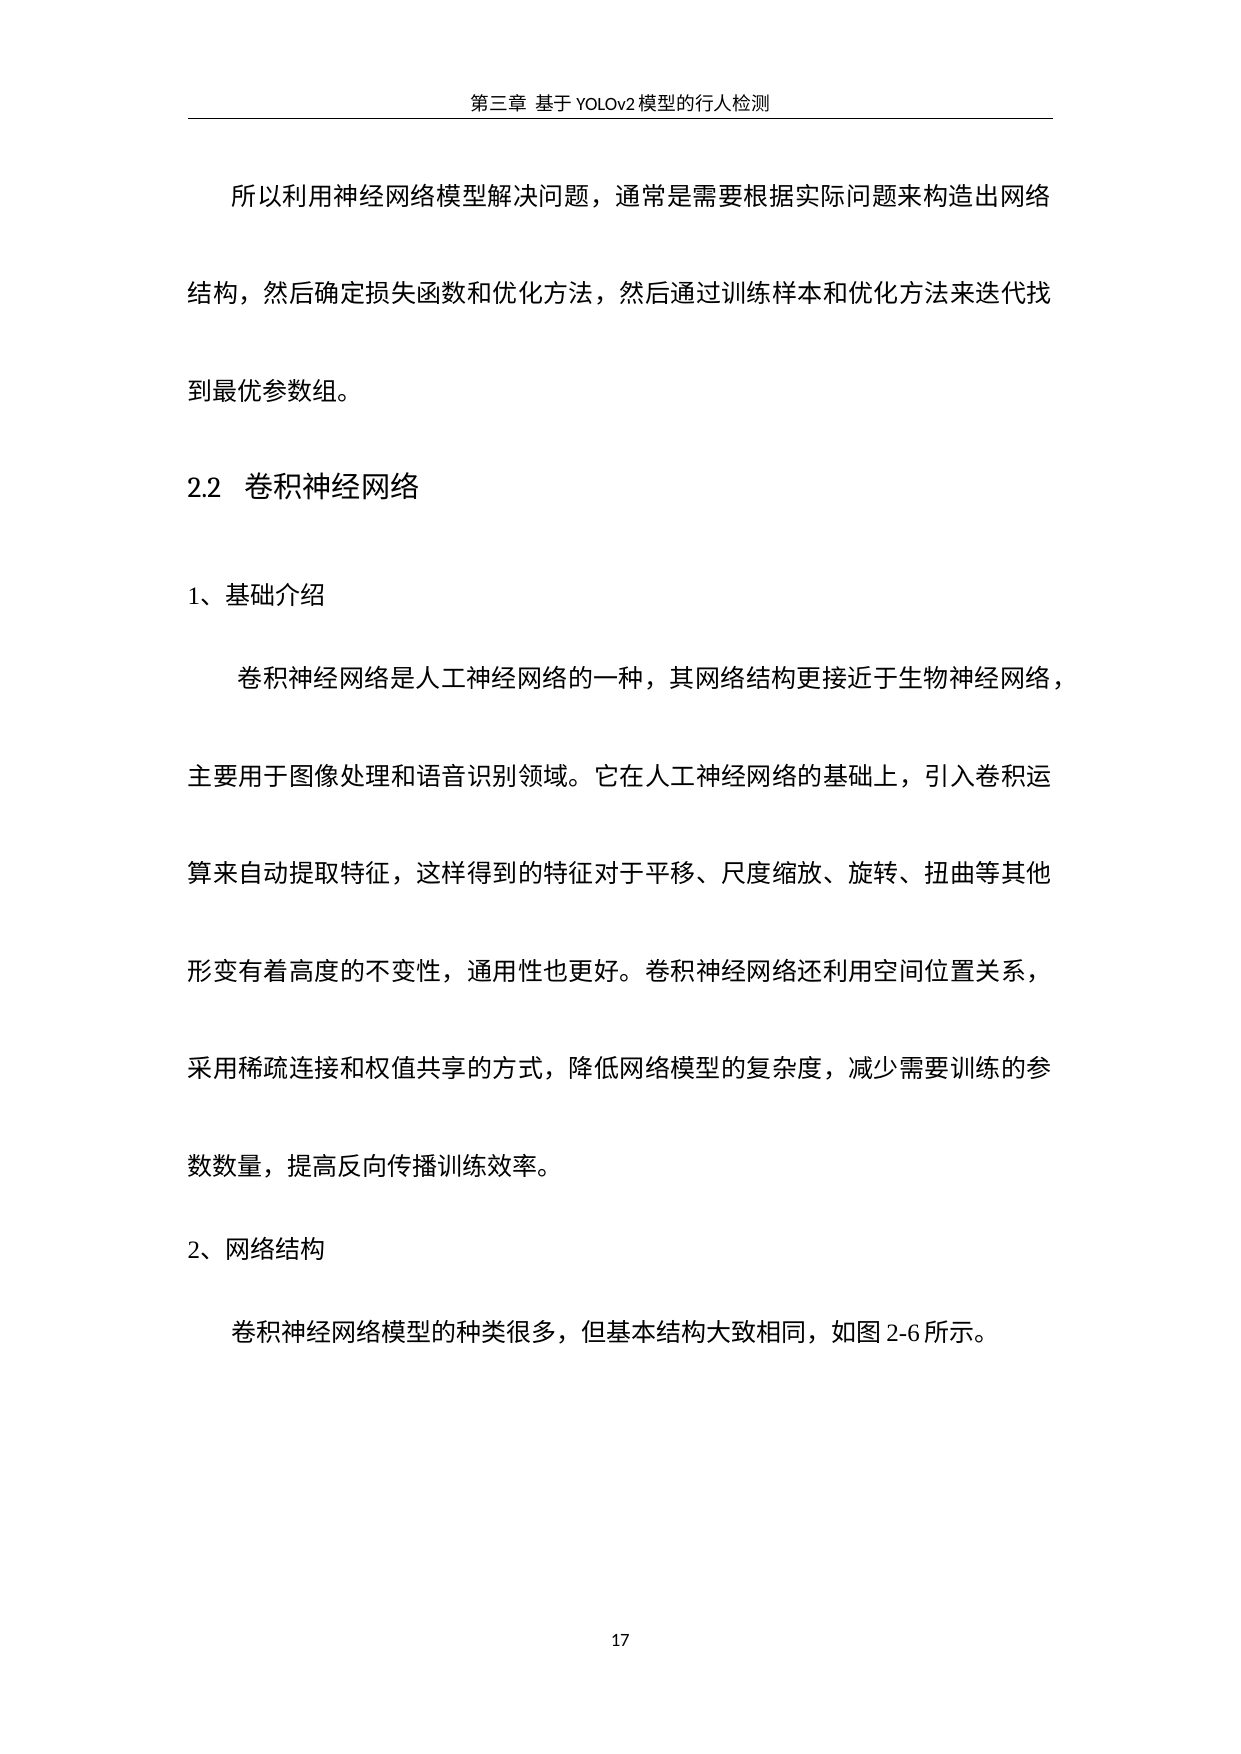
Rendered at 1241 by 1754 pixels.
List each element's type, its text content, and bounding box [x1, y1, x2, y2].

text 卷积神经网络是人工神经网络的一种，其网络结构更接近于生物神经网络，主要用于图像处理和语音识别领域。它在人工神经网络的基础上，引入卷积运算来自动提取特征，这样得到的特征对于平移、尺度缩放、旋转、扭曲等其他形变有着高度的不变性，通用性也更好。卷积神经网络还利用空间位置关系，采用稀疏连接和权值共享的方式，降低网络模型的复杂度，减少需要训练的参数数量，提高反向传播训练效率。 [187, 644, 1053, 1197]
list 卷积神经网络 [187, 453, 1053, 518]
text 2、网络结构 [187, 1215, 1053, 1280]
text 1、基础介绍 [187, 561, 1053, 626]
text 卷积神经网络模型的种类很多，但基本结构大致相同，如图2-6所示。 [187, 1298, 1053, 1363]
text 所以利用神经网络模型解决问题，通常是需要根据实际问题来构造出网络结构，然后确定损失函数和优化方法，然后通过训练样本和优化方法来迭代找到最优参数组。 [187, 162, 1053, 422]
